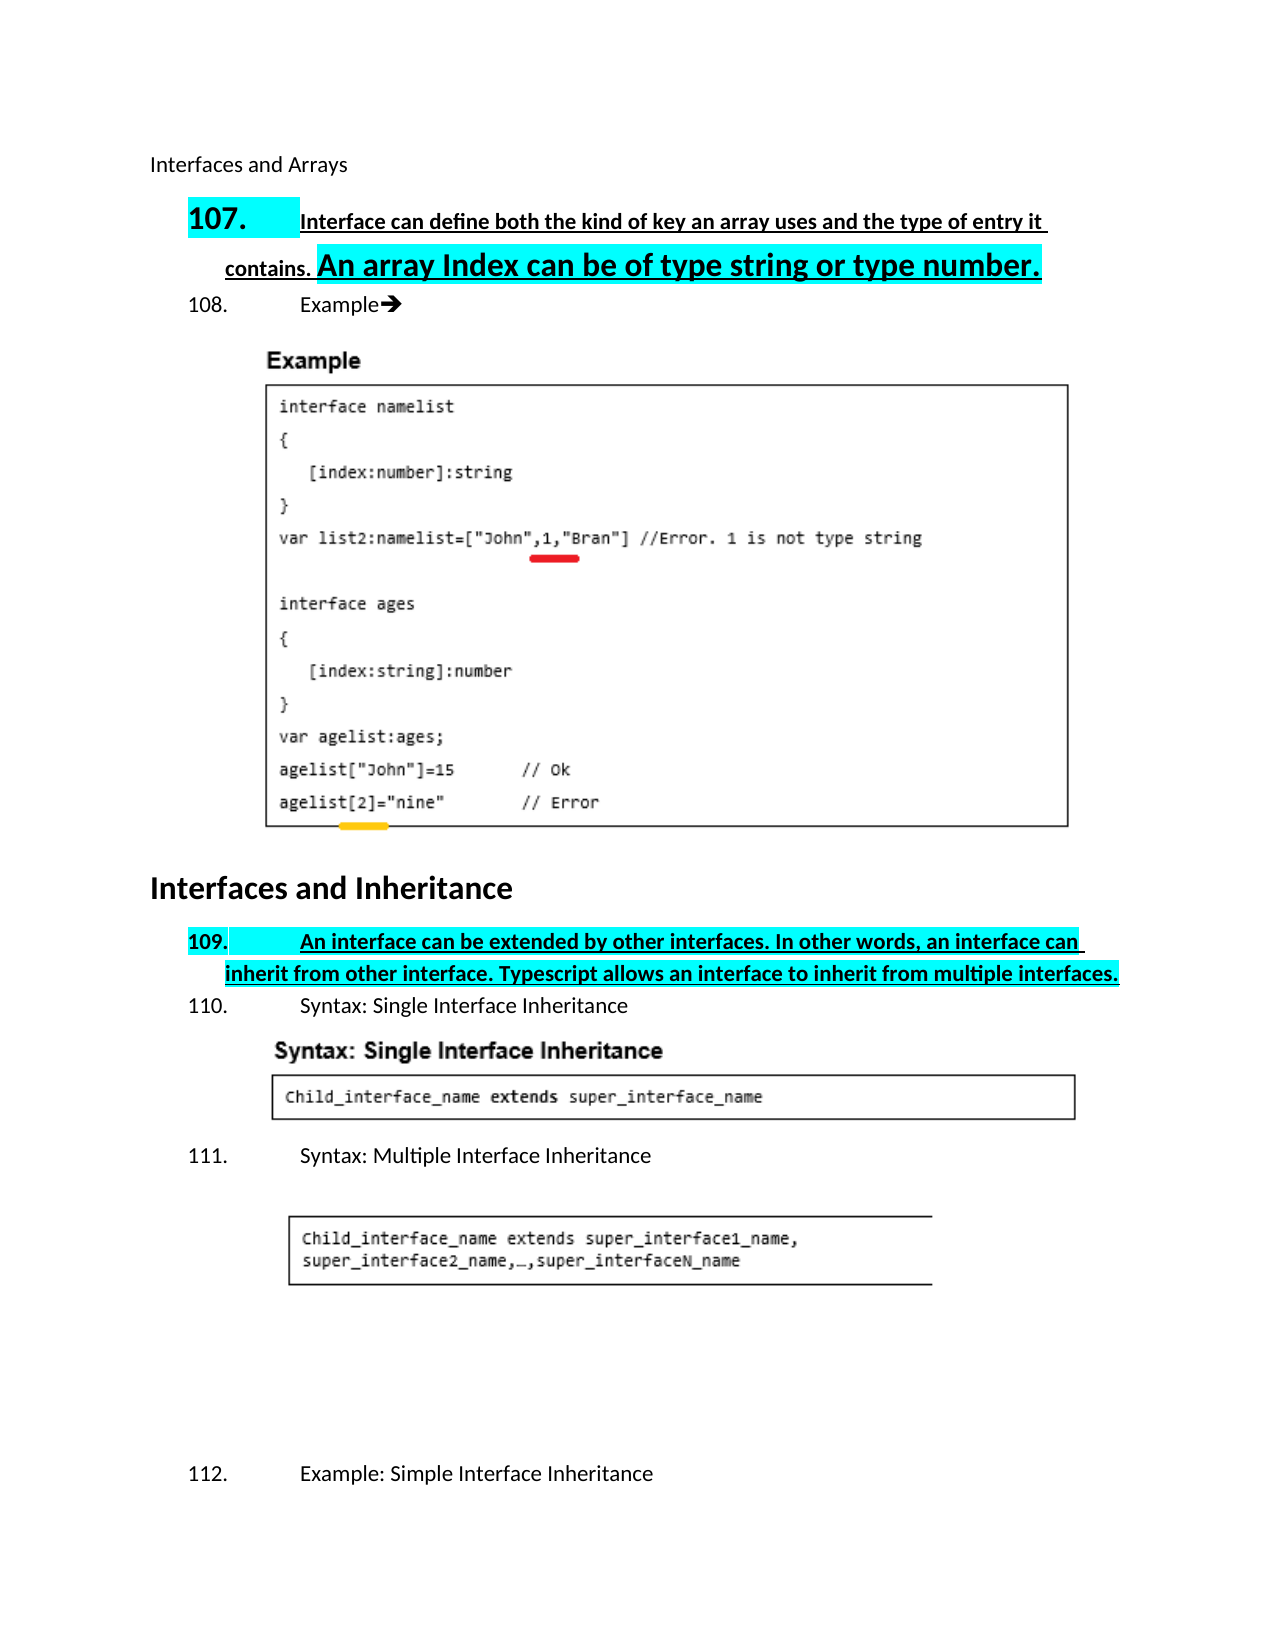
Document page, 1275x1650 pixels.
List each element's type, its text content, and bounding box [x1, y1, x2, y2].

list An interface can be extended by other interfaces. In other words, an interface can inherit from other interface. Typescript allows an interface to inherit from multiple interfaces. [187, 927, 1125, 987]
list Interface can define both the kind of key an array uses and the type of entry it contains. An array Index can be of type string or type number. [187, 197, 1125, 284]
text Interfaces and Inheritance [150, 867, 1125, 907]
list Syntax: Single Interface Inheritance [187, 992, 1125, 1020]
list Example: Simple Interface Inheritance [187, 1459, 1125, 1488]
picture [225, 1023, 1115, 1139]
list Syntax: Multiple Interface Inheritance [187, 1141, 1125, 1169]
picture [187, 1194, 933, 1292]
text Interfaces and Arrays [150, 150, 1125, 178]
picture [225, 322, 1122, 846]
